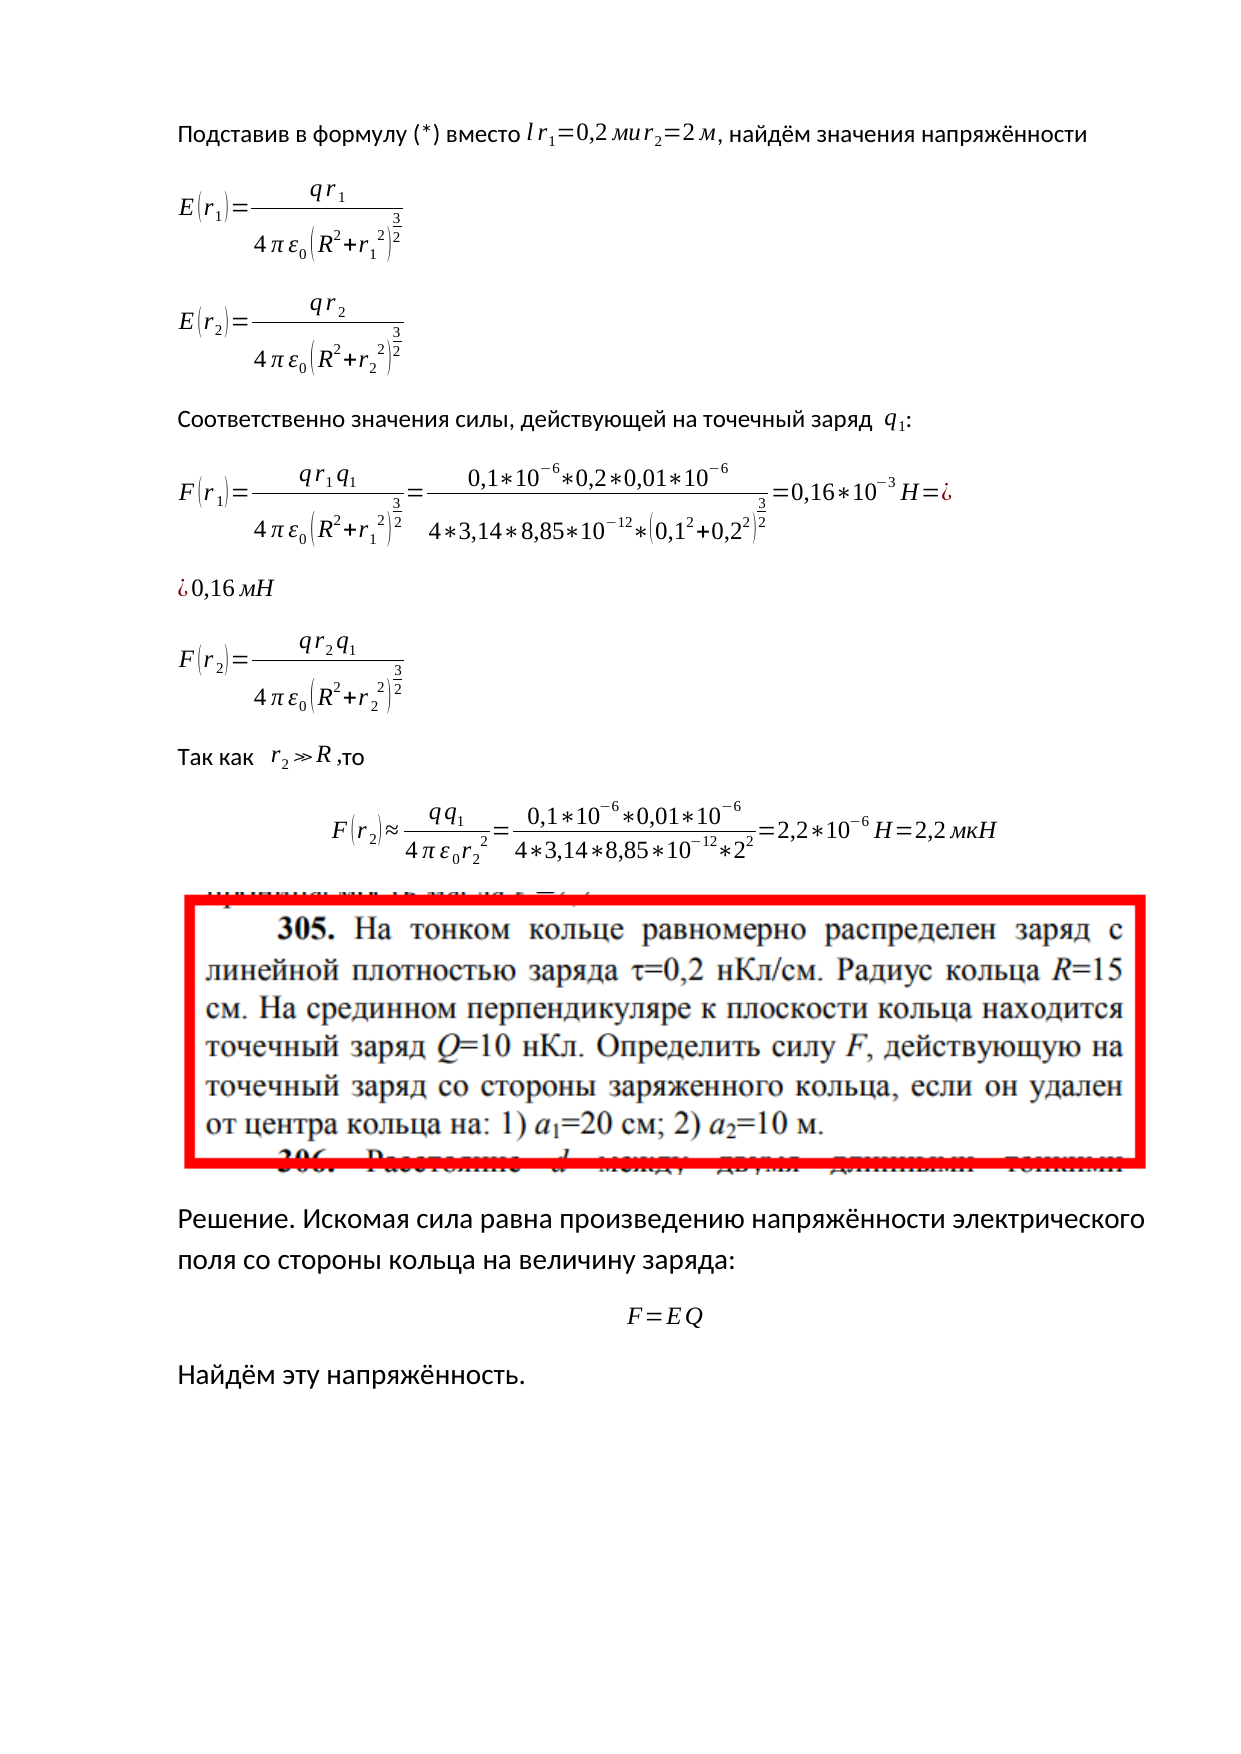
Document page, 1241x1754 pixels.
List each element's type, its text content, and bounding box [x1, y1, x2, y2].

text Подставив в формулу (*) вместо , найдём значения напряжённости [177, 118, 1152, 149]
text Соответственно значения силы, действующей на точечный заряд : [177, 403, 1152, 434]
picture [177, 892, 1152, 1175]
text Найдём эту напряжённость. [177, 1356, 1152, 1391]
text Так как то [177, 741, 1152, 772]
text Решение. Искомая сила равна произведению напряжённости электрического поля со стороны кольца на величину заряда: [177, 1200, 1152, 1277]
